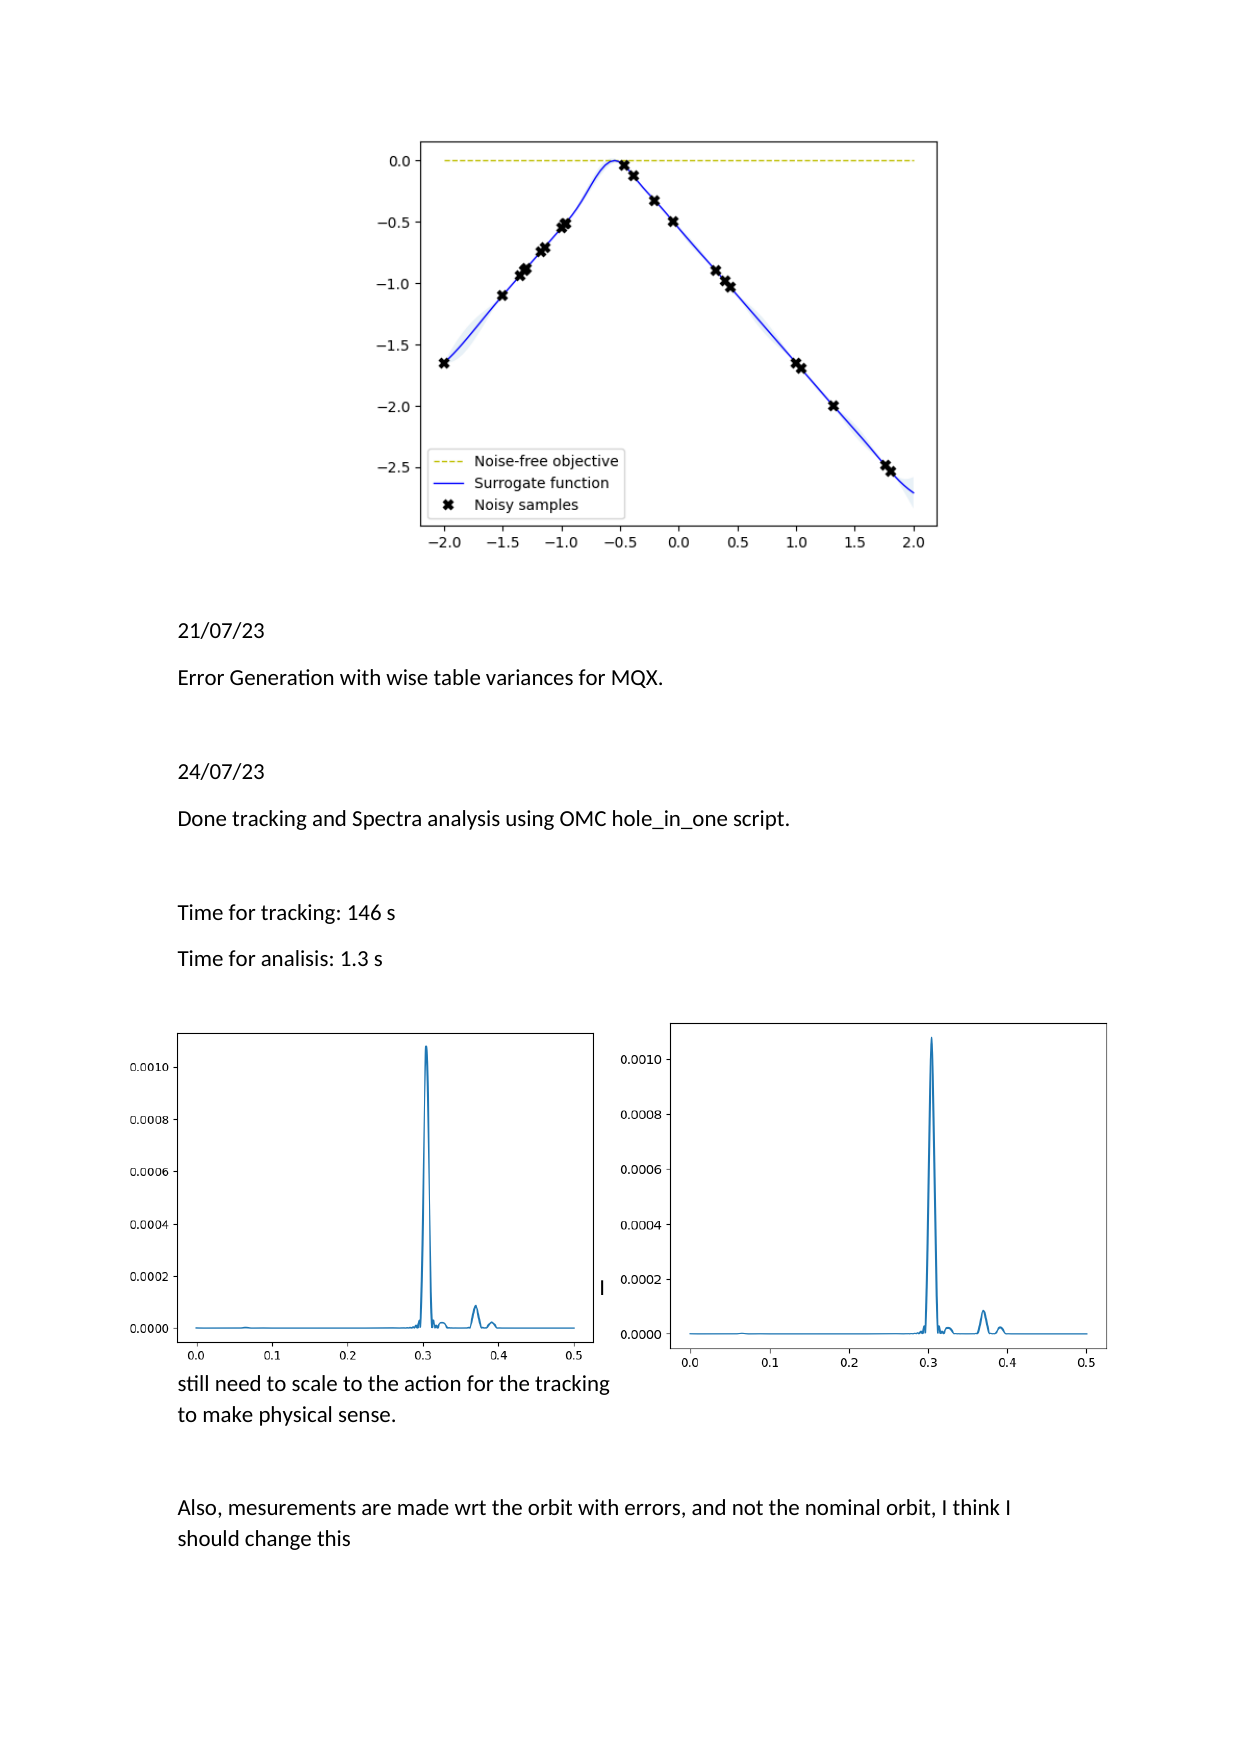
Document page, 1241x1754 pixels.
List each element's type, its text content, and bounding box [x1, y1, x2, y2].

text Time for analisis: 1.3 s [177, 944, 1063, 972]
text 24/07/23 [177, 757, 1063, 785]
text I still need to scale to the action for the tracking to make physical sense. [177, 1273, 1063, 1428]
text 21/07/23 [177, 616, 1063, 644]
text Time for tracking: 146 s [177, 898, 1063, 926]
text Error Generation with wise table variances for MQX. [177, 663, 1063, 691]
picture [120, 1024, 599, 1370]
text Also, mesurements are made wrt the orbit with errors, and not the nominal orbit, I think I should change this [177, 1493, 1063, 1552]
picture [365, 131, 947, 561]
picture [610, 1014, 1114, 1378]
text Done tracking and Spectra analysis using OMC hole_in_one script. [177, 804, 1063, 832]
